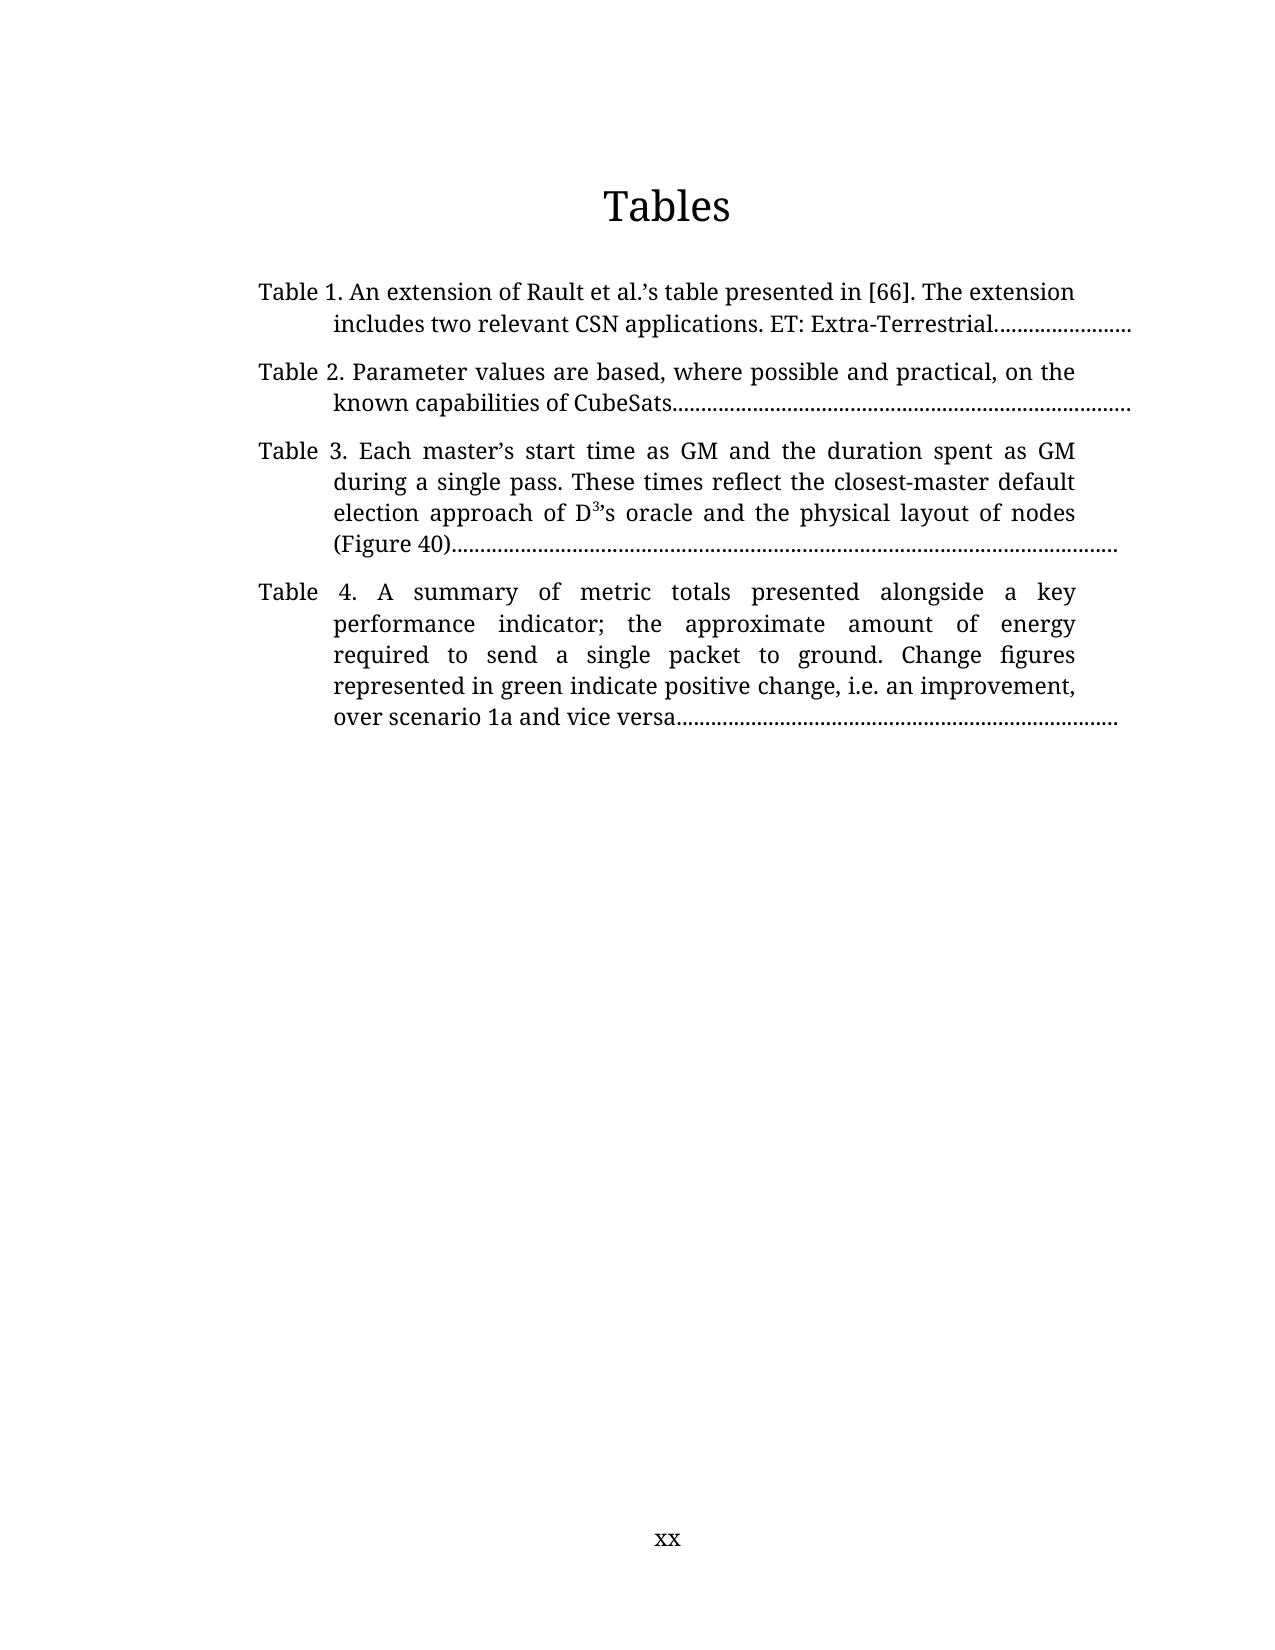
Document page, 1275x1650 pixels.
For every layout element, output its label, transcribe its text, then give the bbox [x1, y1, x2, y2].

text Table 3. Each master’s start time as GM and the duration spent as GM during a single pass. These times reflect the closest-master default election approach of D3’s oracle and the physical layout of nodes (Figure 40). 101 [258, 434, 1076, 559]
text Table 4. A summary of metric totals presented alongside a key performance indicator; the approximate amount of energy required to send a single packet to ground. Change figures represented in green indicate positive change, i.e. an improvement, over scenario 1a and vice versa. 115 [258, 576, 1076, 732]
text Table 1. An extension of Rault et al.’s table presented in [66]. The extension includes two relevant CSN applications. ET: Extra-Terrestrial. 31 [258, 276, 1076, 339]
title Tables [258, 177, 1076, 234]
text Table 2. Parameter values are based, where possible and practical, on the known capabilities of CubeSats. 92 [258, 355, 1076, 418]
